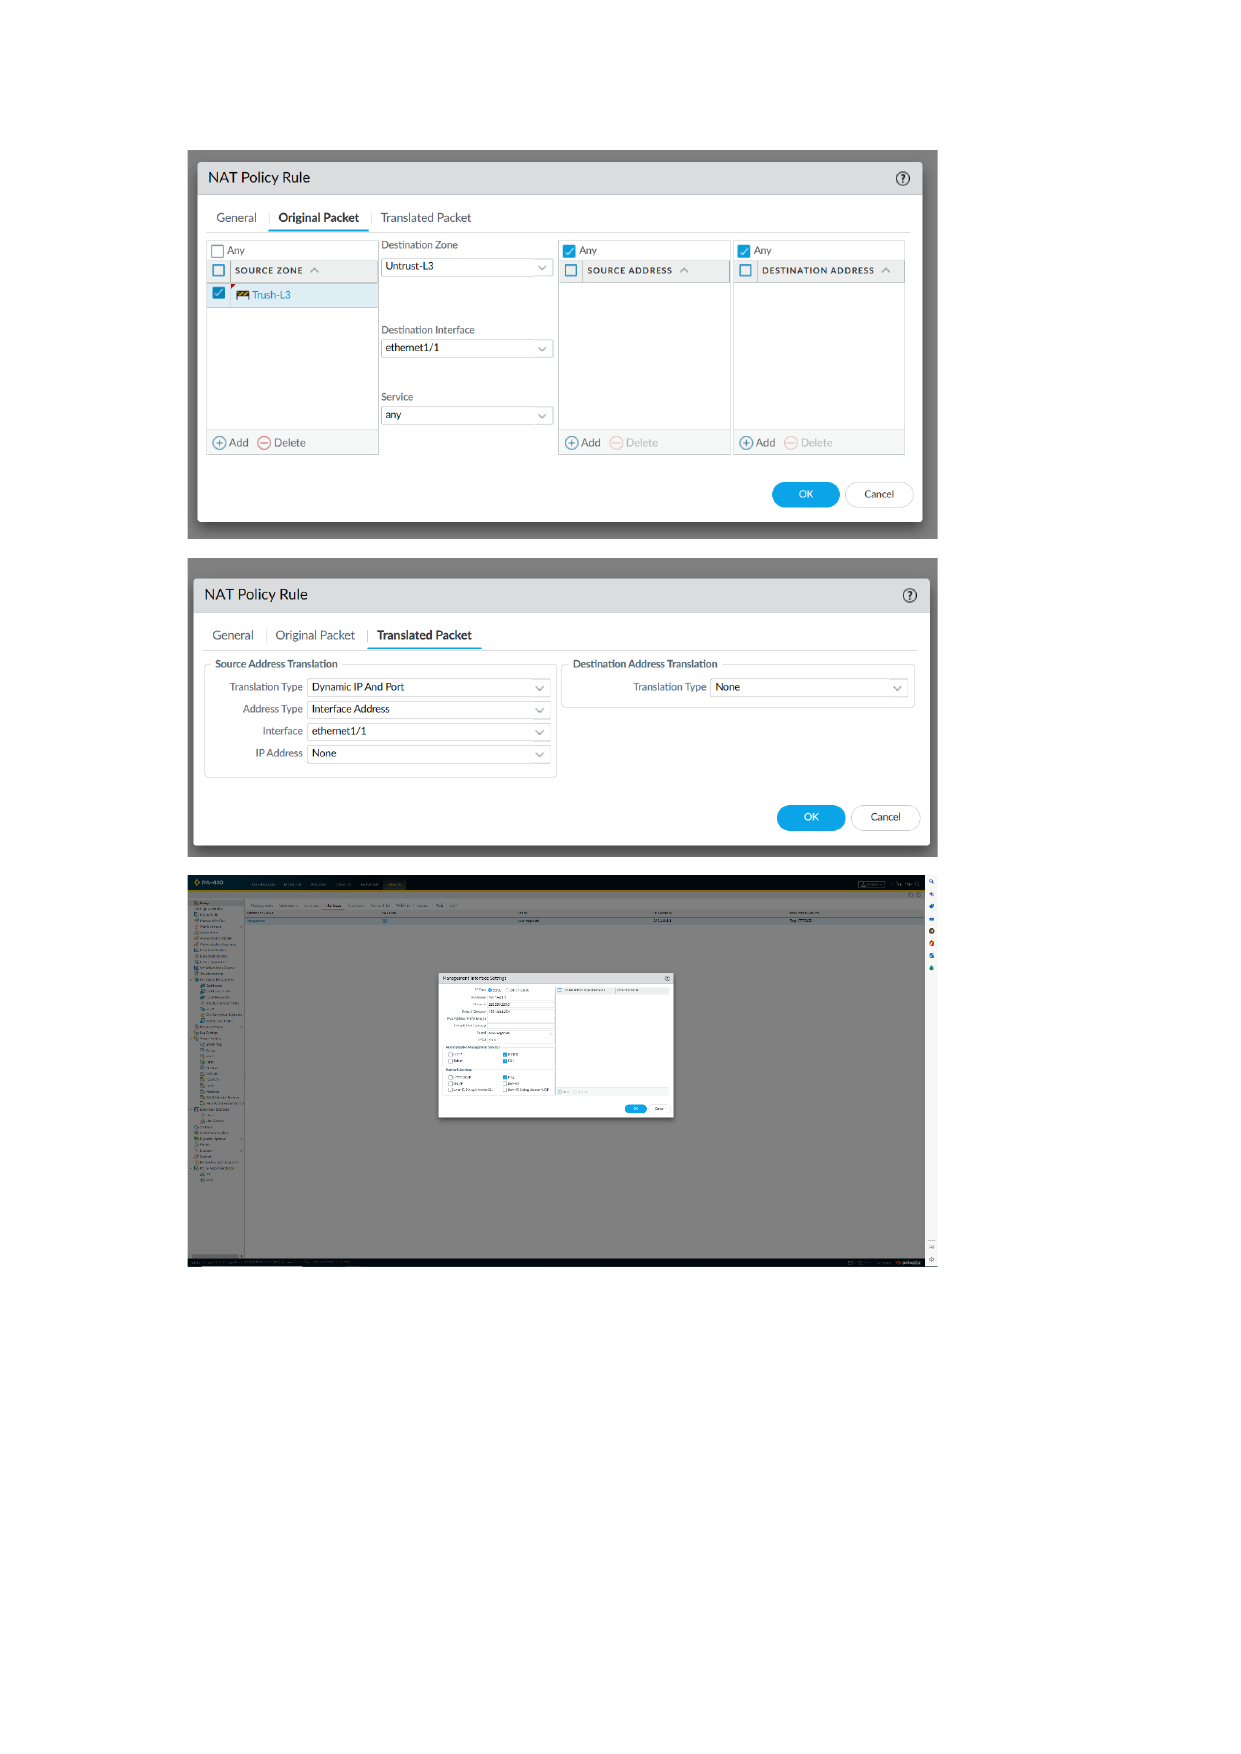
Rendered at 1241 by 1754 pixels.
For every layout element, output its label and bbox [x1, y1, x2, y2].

picture [187, 558, 938, 857]
picture [187, 875, 938, 1267]
picture [187, 150, 938, 539]
